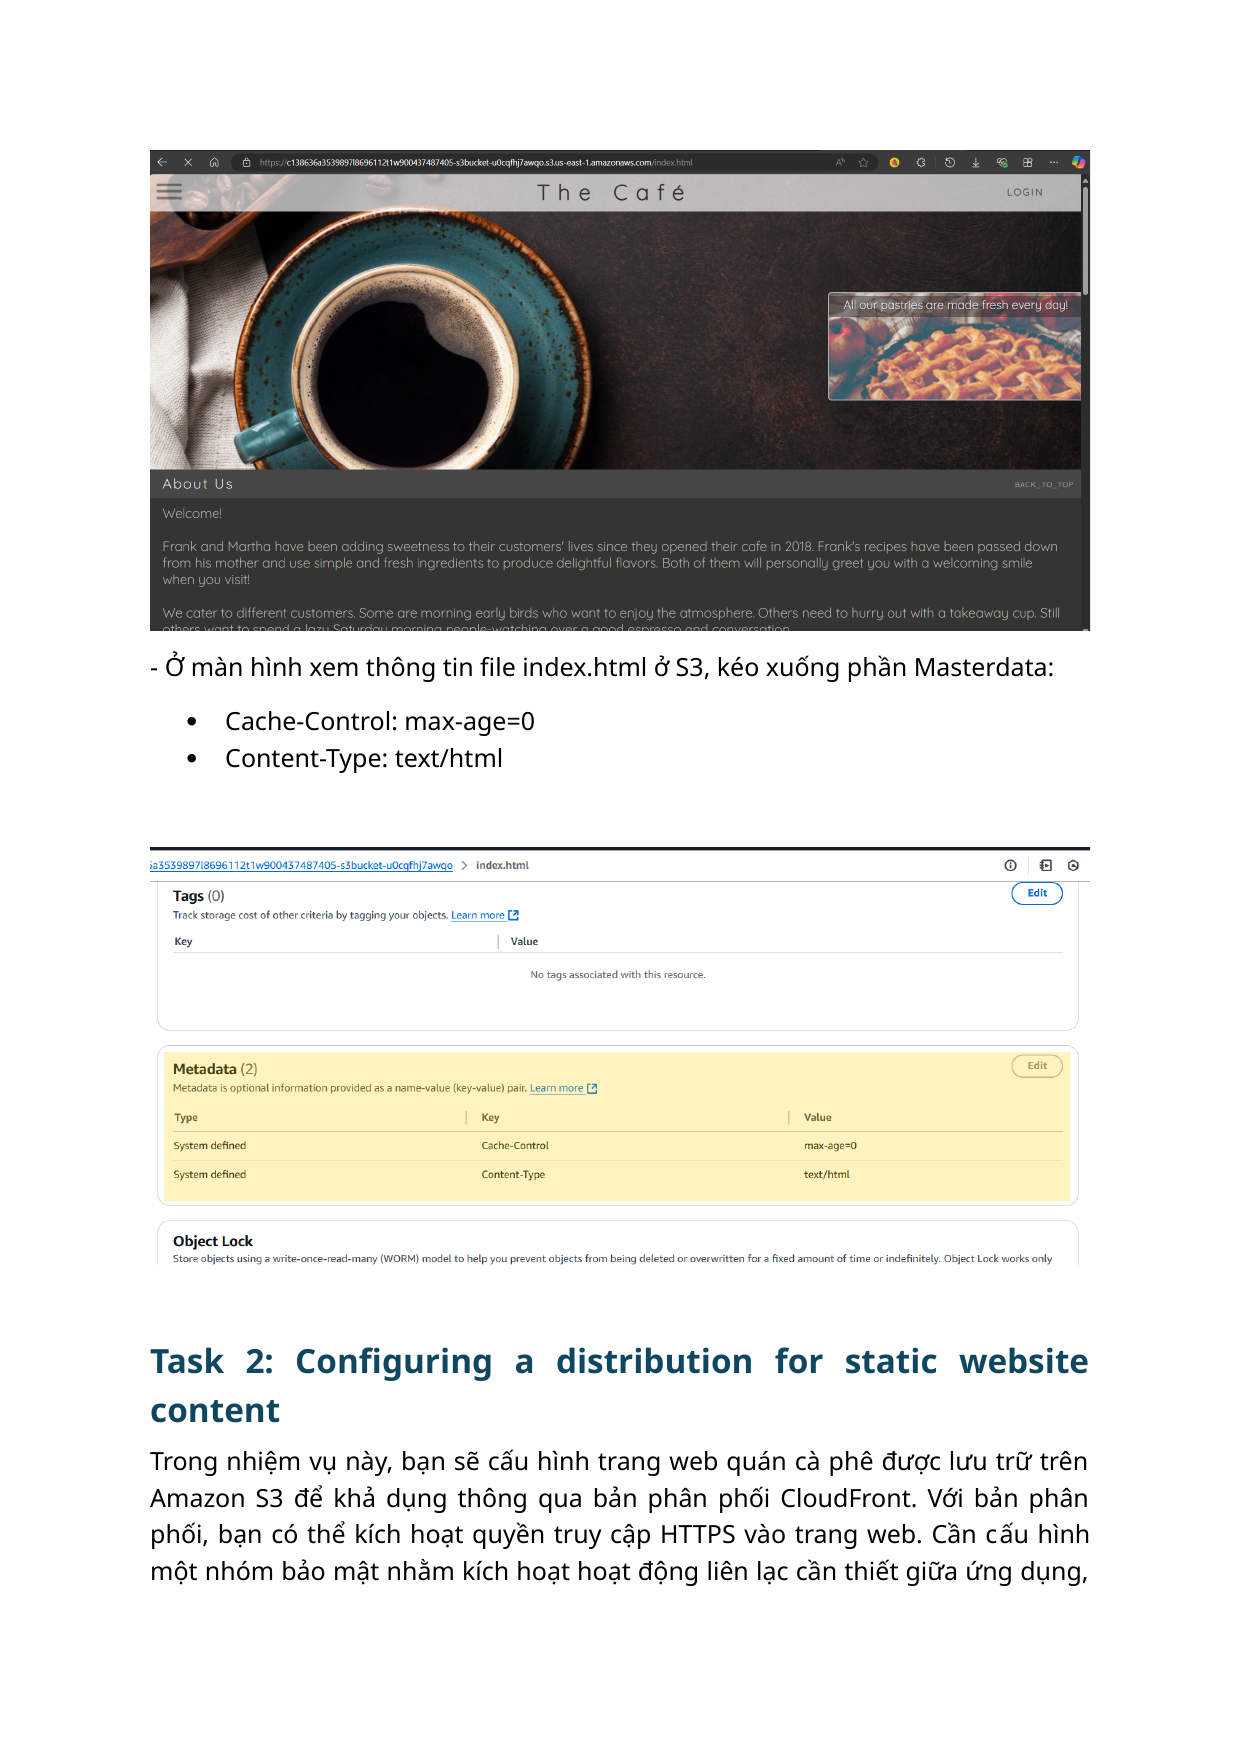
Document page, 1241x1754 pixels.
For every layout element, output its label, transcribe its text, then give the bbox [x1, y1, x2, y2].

list Content-Type: text/html [187, 740, 1090, 774]
list Cache-Control: max-age=0 [187, 703, 1090, 738]
subtitle Task 2: Configuring a distribution for static website content [150, 1337, 1090, 1432]
text - Ở màn hình xem thông tin file index.html ở S3, kéo xuống phần Masterdata: [150, 650, 1090, 684]
picture [150, 847, 1091, 1265]
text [150, 1444, 1090, 1588]
picture [150, 150, 1091, 631]
